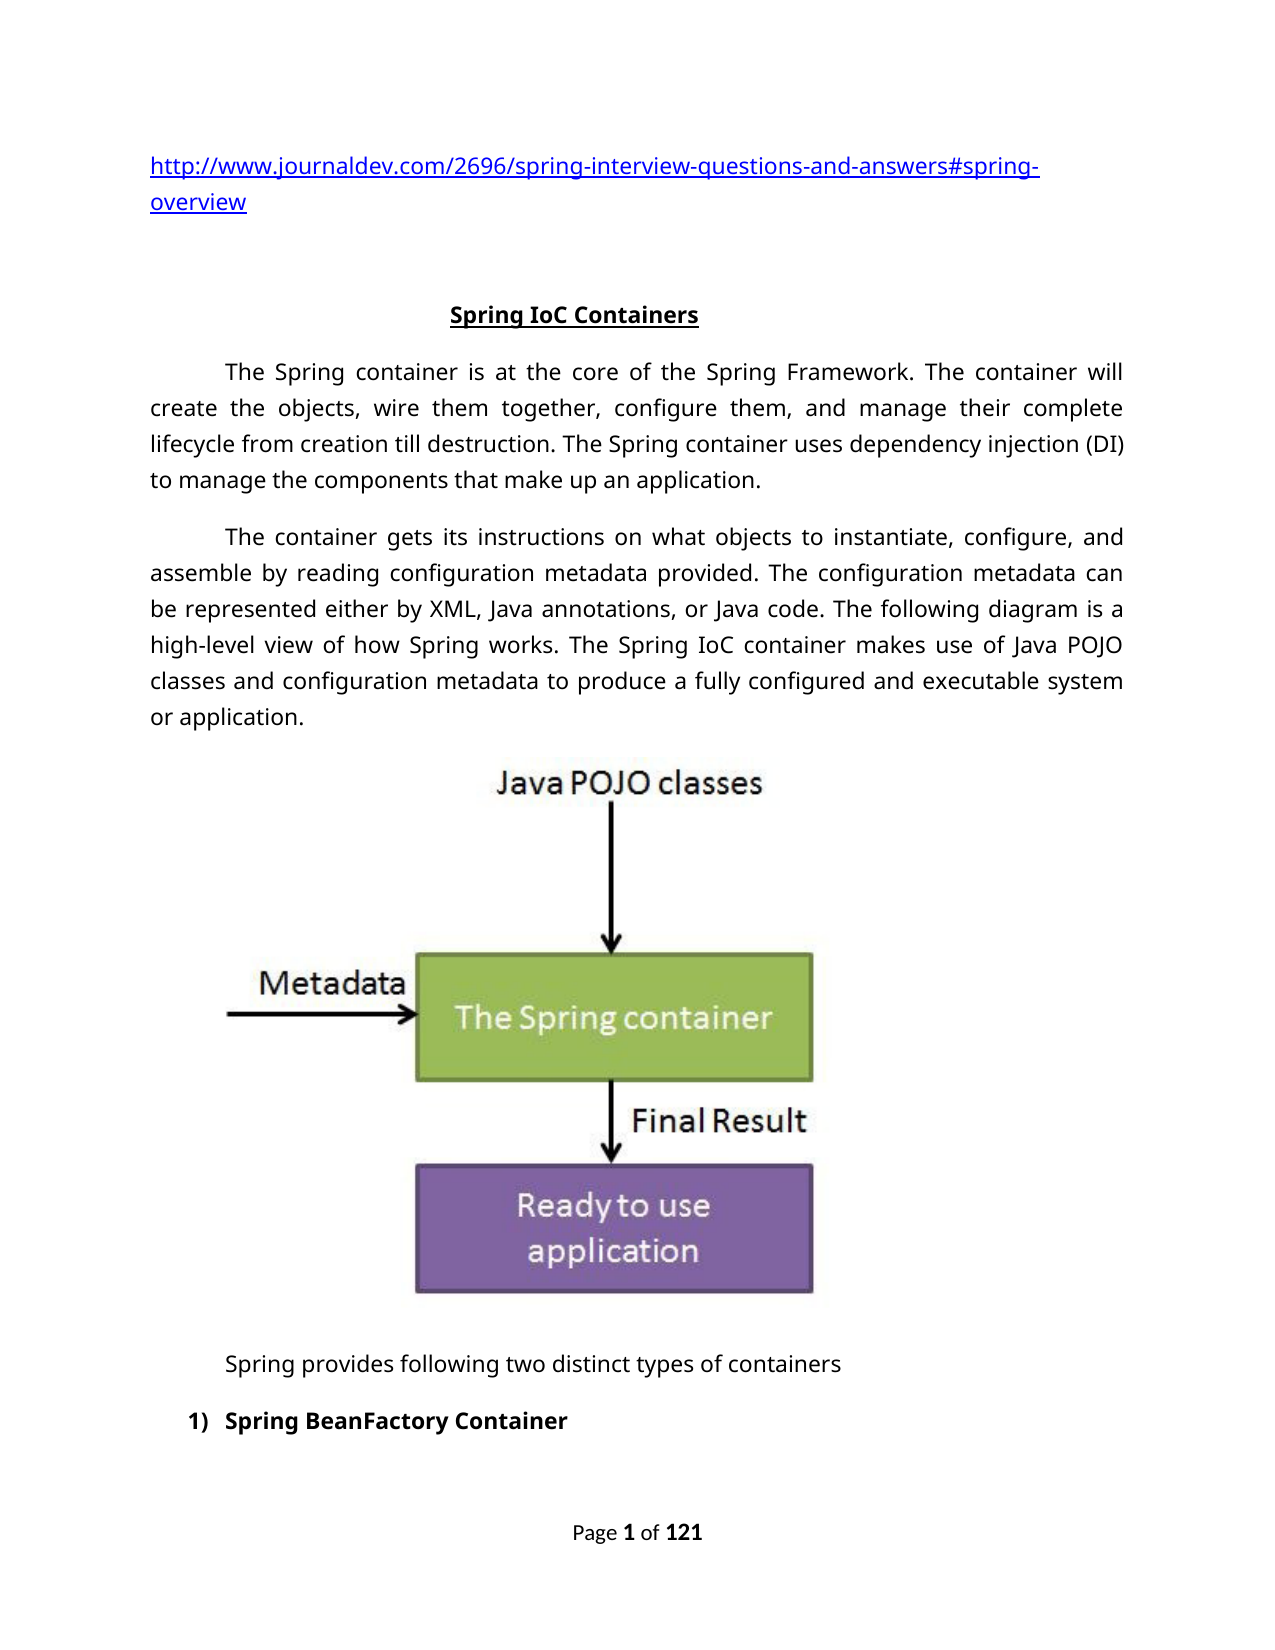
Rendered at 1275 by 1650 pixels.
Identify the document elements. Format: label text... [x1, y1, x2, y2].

text Spring IoC Containers [150, 299, 1125, 331]
text http://www.journaldev.com/2696/spring-interview-questions-and-answers#spring-overview [150, 150, 1125, 217]
list Spring BeanFactory Container [187, 1405, 1125, 1436]
text The container gets its instructions on what objects to instantiate, configure, and assemble by reading configuration metadata provided. The configuration metadata can be represented either by XML, Java annotations, or Java code. The following diagram is a high-level view of how Spring works. The Spring IoC container makes use of Java POJO classes and configuration metadata to produce a fully configured and executable system or application. [150, 521, 1125, 732]
text The Spring container is at the core of the Spring Framework. The container will create the objects, wire them together, configure them, and manage their complete lifecycle from creation till destruction. The Spring container uses dependency injection (DI) to manage the components that make up an application. [150, 356, 1125, 495]
text Spring provides following two distinct types of containers [150, 1348, 1125, 1379]
